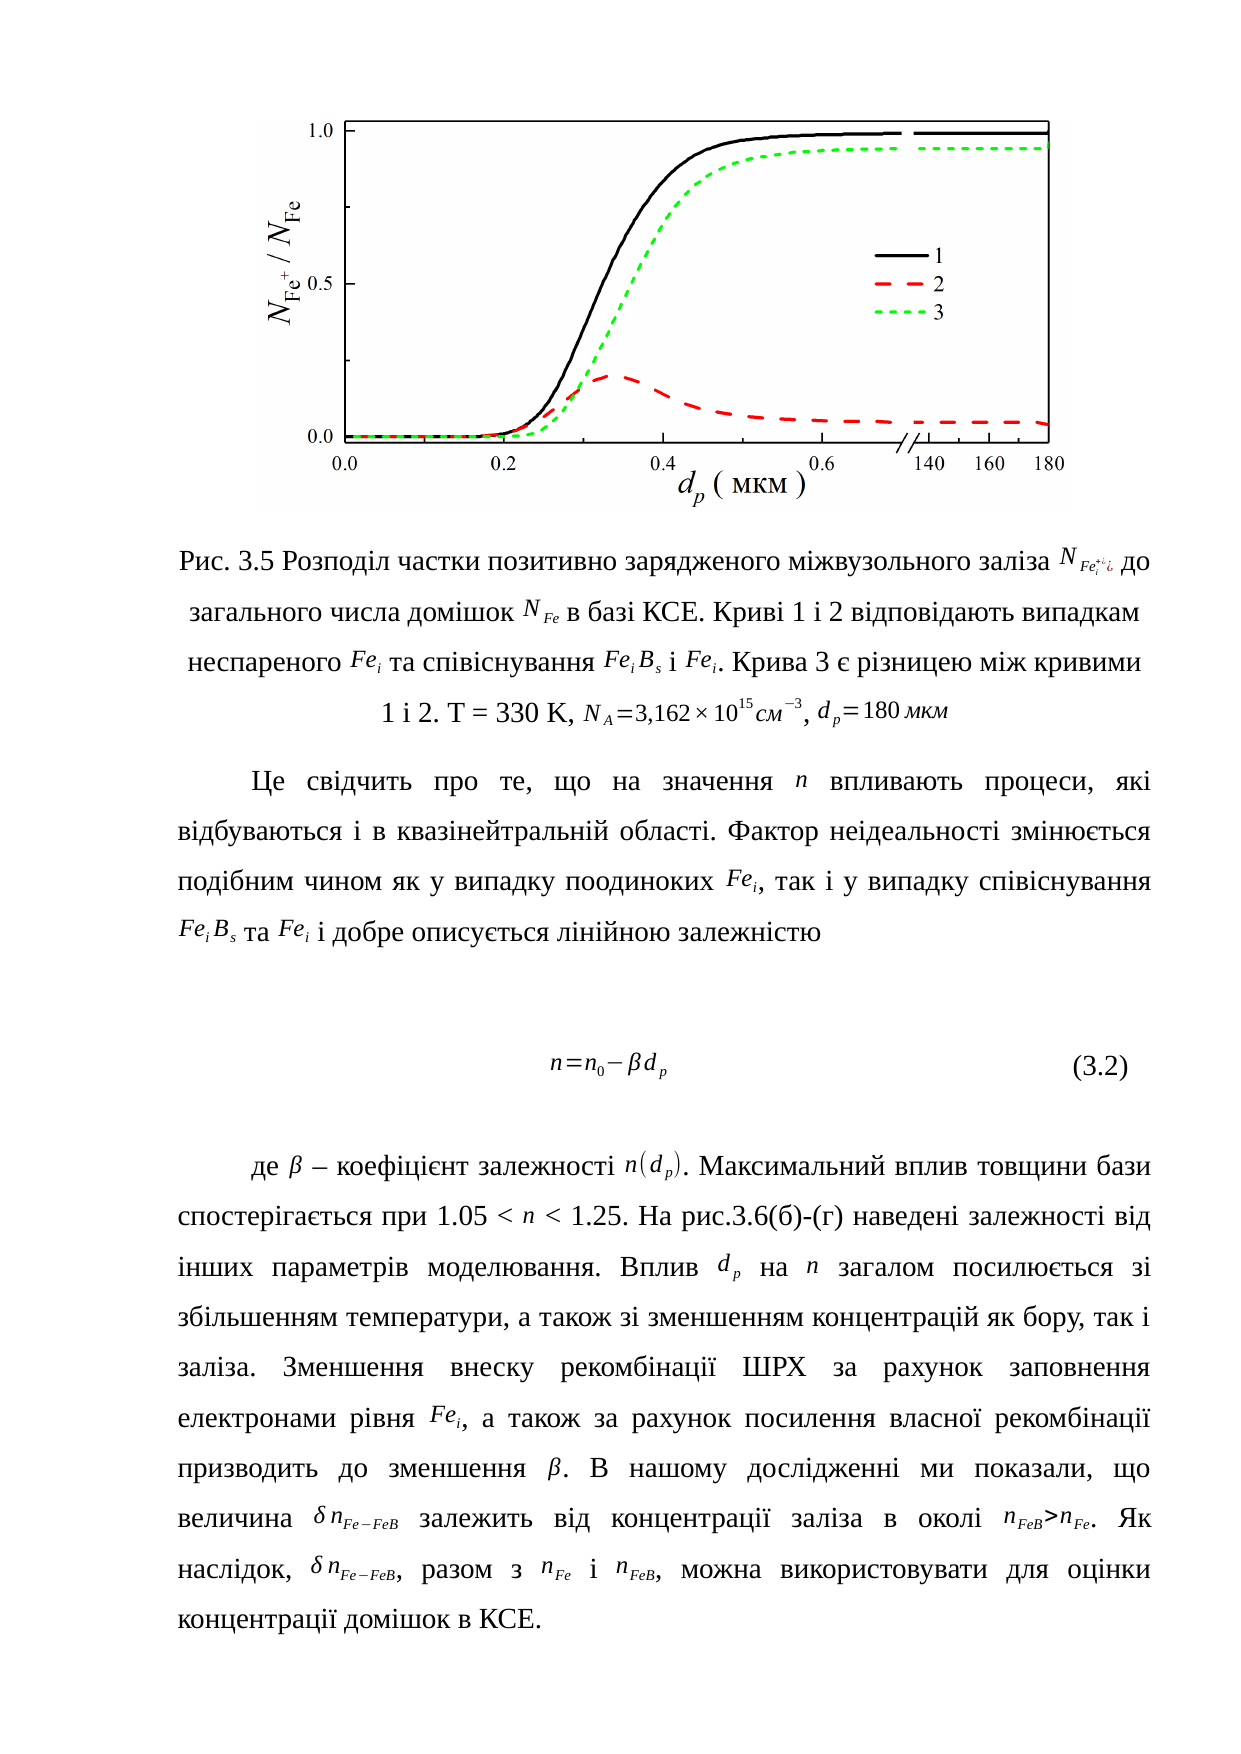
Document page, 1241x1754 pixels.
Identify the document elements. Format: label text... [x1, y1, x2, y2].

text Рис. 3.5 Розподіл частки позитивно зарядженого міжвузольного заліза до загального числа домішок в базі КСЕ. Криві 1 і 2 відповідають випадкам неспареного та співіснування і . Крива 3 є різницею між кривими 1 і 2. T = 330 K, , [177, 543, 1152, 729]
table_header (3.2) [1052, 1048, 1139, 1081]
table_header [166, 1048, 1052, 1081]
text Це свідчить про те, що на значення впливають процеси, які відбуваються і в квазінейтральній області. Фактор неідеальності змінюється подібним чином як у випадку поодиноких , так і у випадку співіснування та і добре описується лінійною залежністю [177, 763, 1152, 947]
text де – коефіцієнт залежності . Максимальний вплив товщини бази спостерігається при 1.05 < < 1.25. На рис.3.6(б)-(г) наведені залежності від інших параметрів моделювання. Вплив на загалом посилюється зі збільшенням температури, а також зі зменшенням концентрацій як бору, так і заліза. Зменшення внеску рекомбінації ШРХ за рахунок заповнення електронами рівня , а також за рахунок посилення власної рекомбінації призводить до зменшення . В нашому дослідженні ми показали, що величина залежить від концентрації заліза в околі . Як наслідок, , разом з і , можна використовувати для оцінки концентрації домішок в КСЕ. [177, 1148, 1152, 1634]
picture [255, 118, 1073, 510]
